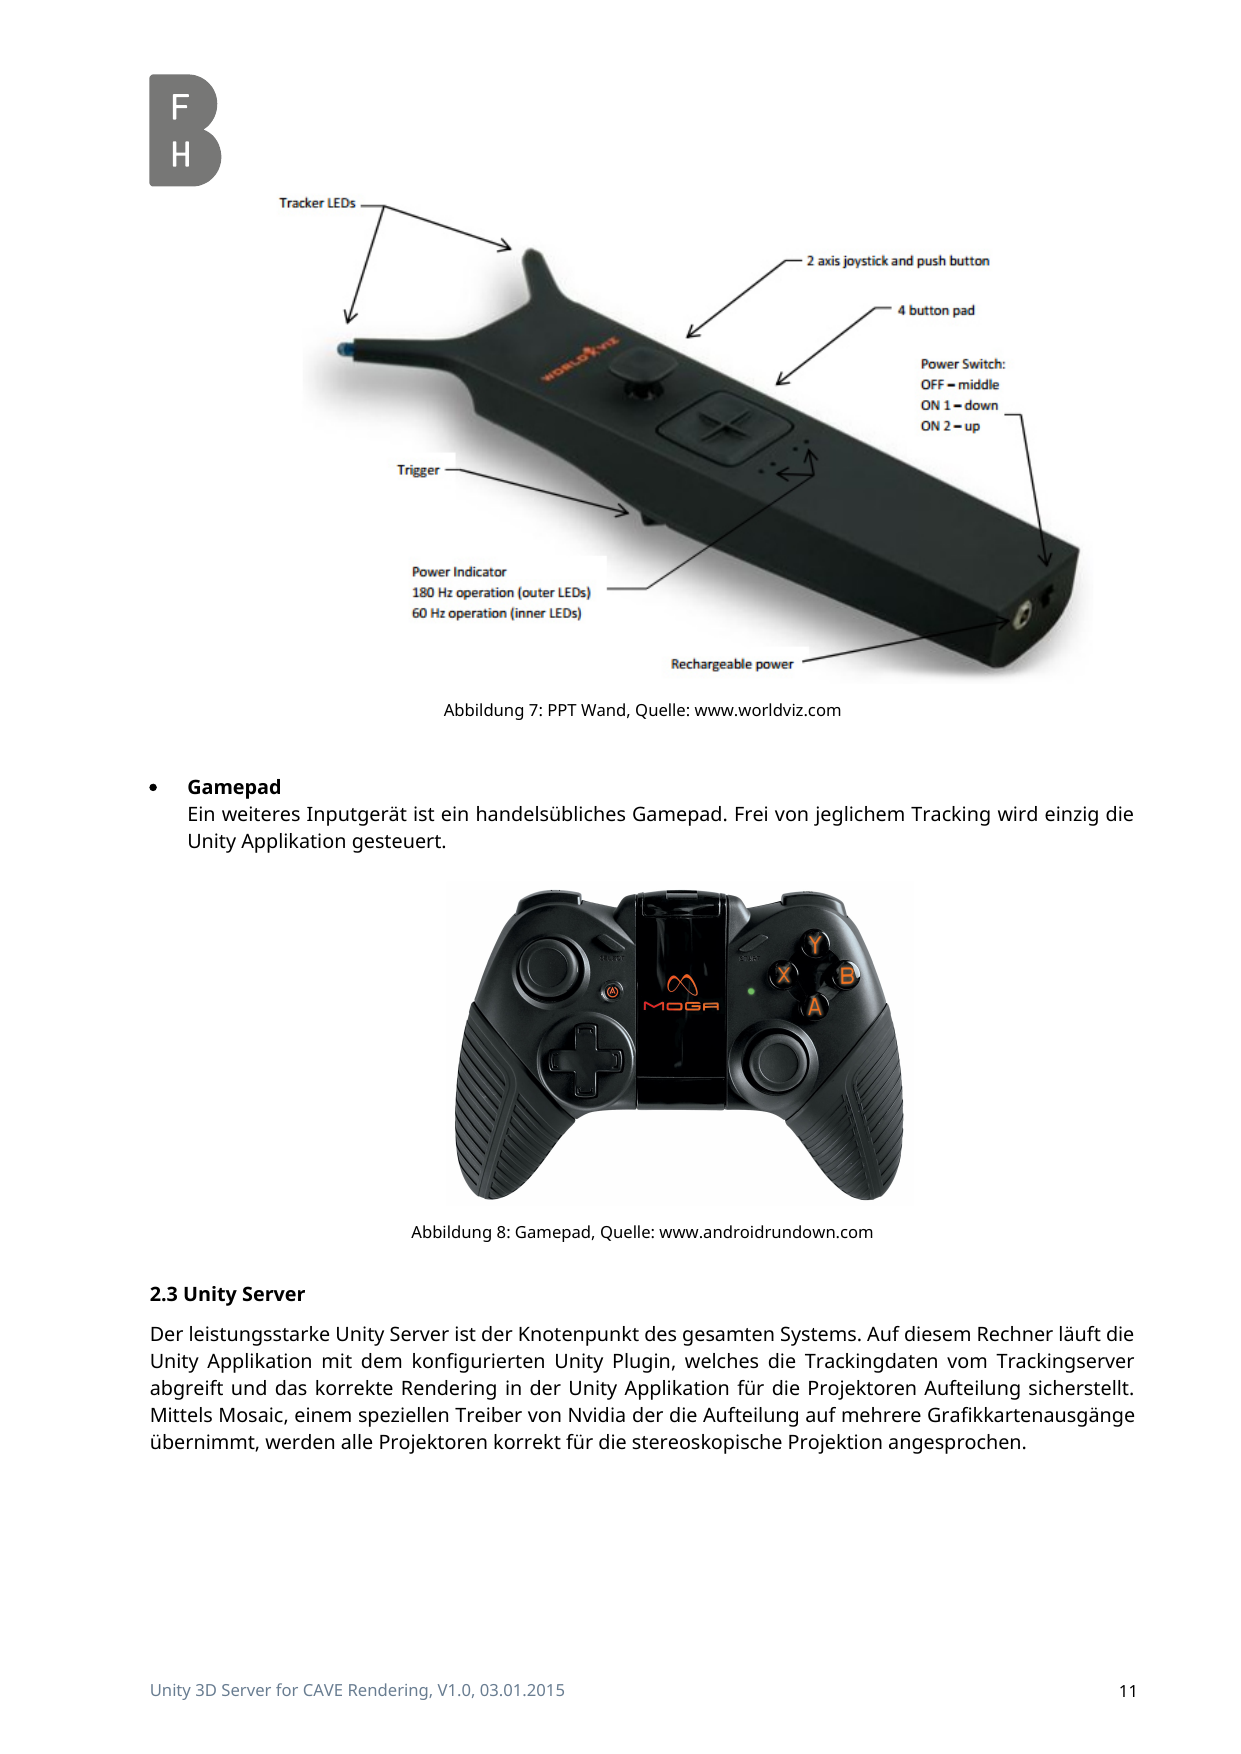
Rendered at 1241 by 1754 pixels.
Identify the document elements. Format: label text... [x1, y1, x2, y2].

text Der leistungsstarke Unity Server ist der Knotenpunkt des gesamten Systems. Auf diesem Rechner läuft die Unity Applikation mit dem konfigurierten Unity Plugin, welches die Trackingdaten vom Trackingserver abgreift und das korrekte Rendering in der Unity Applikation für die Projektoren Aufteilung sicherstellt. Mittels Mosaic, einem speziellen Treiber von Nvidia der die Aufteilung auf mehrere Grafikkartenausgänge übernimmt, werden alle Projektoren korrekt für die stereoskopische Projektion angesprochen. [149, 1320, 1136, 1455]
subtitle Unity Server [149, 1281, 1136, 1308]
picture [446, 881, 914, 1206]
list Gamepad [149, 773, 1136, 800]
picture [266, 183, 1094, 684]
list Ein weiteres Inputgerät ist ein handelsübliches Gamepad. Frei von jeglichem Tracking wird einzig die Unity Applikation gesteuert. [187, 800, 1136, 854]
